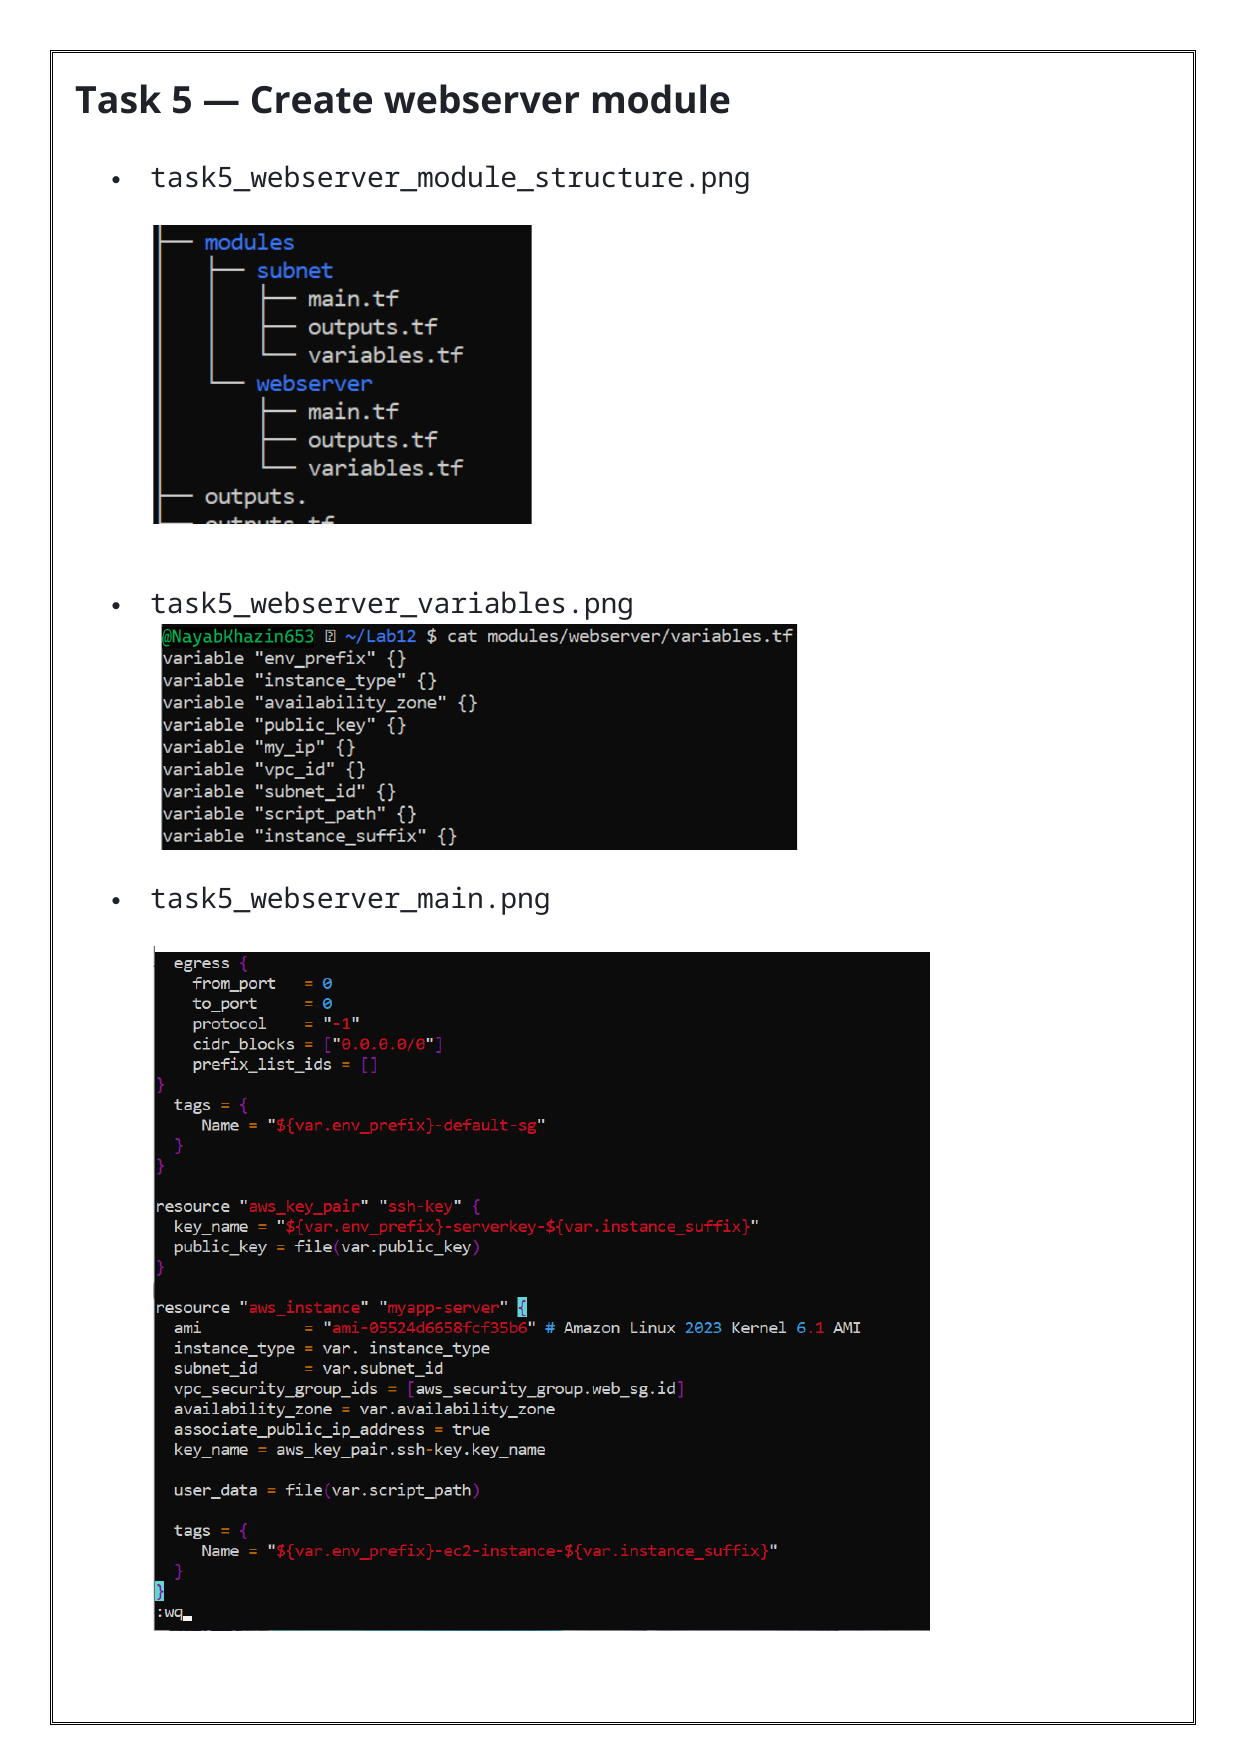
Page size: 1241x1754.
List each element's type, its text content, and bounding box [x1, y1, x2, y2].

list task5_webserver_variables.png [112, 584, 1193, 622]
list task5_webserver_main.png [112, 879, 1193, 917]
subtitle Task 5 — Create webserver module [75, 73, 1193, 124]
picture [153, 225, 532, 524]
list task5_webserver_module_structure.png [112, 157, 1193, 196]
picture [153, 946, 930, 1631]
picture [161, 624, 798, 850]
